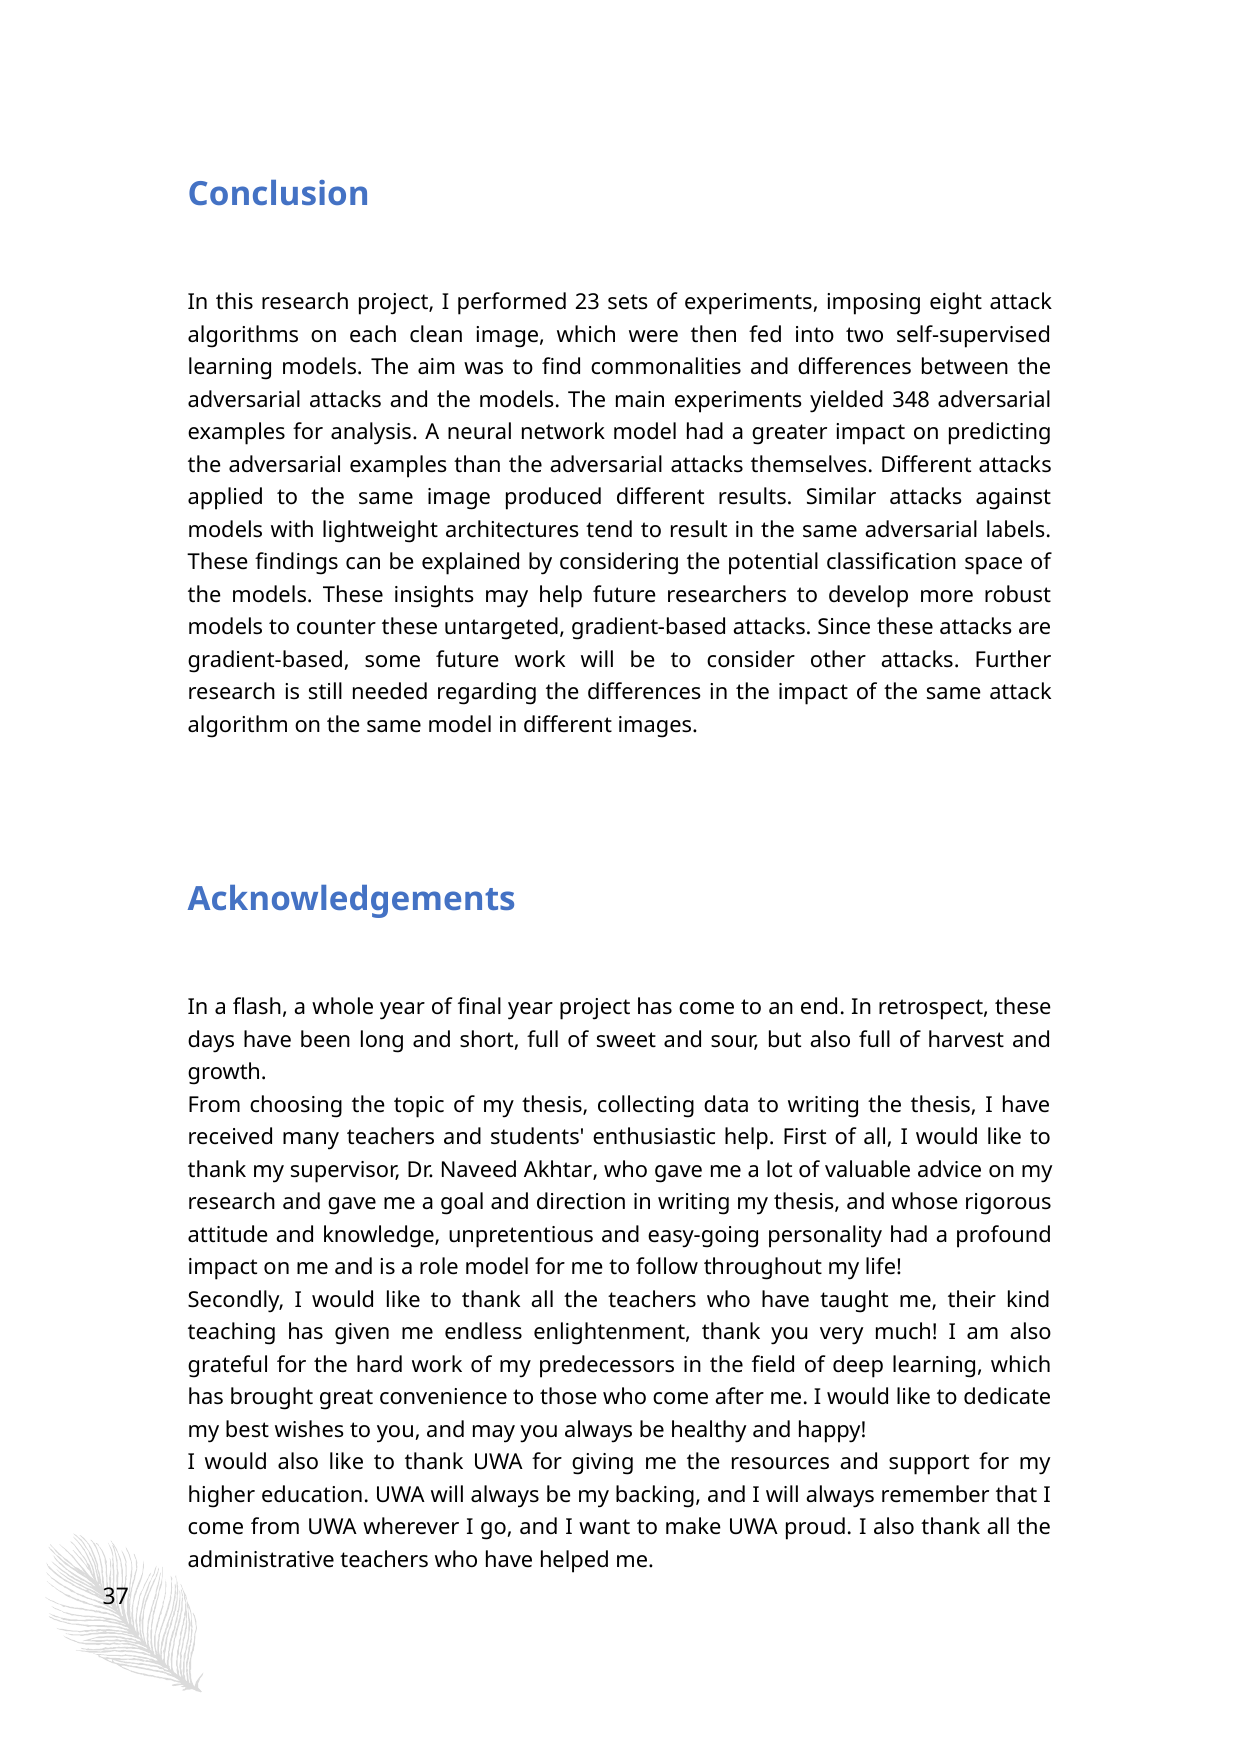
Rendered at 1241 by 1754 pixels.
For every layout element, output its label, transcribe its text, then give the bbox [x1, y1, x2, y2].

text From choosing the topic of my thesis, collecting data to writing the thesis, I have received many teachers and students' enthusiastic help. First of all, I would like to thank my supervisor, Dr. Naveed Akhtar, who gave me a lot of valuable advice on my research and gave me a goal and direction in writing my thesis, and whose rigorous attitude and knowledge, unpretentious and easy-going personality had a profound impact on me and is a role model for me to follow throughout my life! [187, 1087, 1053, 1282]
text In a flash, a whole year of final year project has come to an end. In retrospect, these days have been long and short, full of sweet and sour, but also full of harvest and growth. [187, 990, 1053, 1087]
subtitle Conclusion [187, 160, 1053, 225]
text In this research project, I performed 23 sets of experiments, imposing eight attack algorithms on each clean image, which were then fed into two self-supervised learning models. The aim was to find commonalities and differences between the adversarial attacks and the models. The main experiments yielded 348 adversarial examples for analysis. A neural network model had a greater impact on predicting the adversarial examples than the adversarial attacks themselves. Different attacks applied to the same image produced different results. Similar attacks against models with lightweight architectures tend to result in the same adversarial labels. These findings can be explained by considering the potential classification space of the models. These insights may help future researchers to develop more robust models to counter these untargeted, gradient-based attacks. Since these attacks are gradient-based, some future work will be to consider other attacks. Further research is still needed regarding the differences in the impact of the same attack algorithm on the same model in different images. [187, 285, 1053, 740]
subtitle Acknowledgements [187, 864, 1053, 929]
text I would also like to thank UWA for giving me the resources and support for my higher education. UWA will always be my backing, and I will always remember that I come from UWA wherever I go, and I want to make UWA proud. I also thank all the administrative teachers who have helped me. [187, 1445, 1053, 1575]
text Secondly, I would like to thank all the teachers who have taught me, their kind teaching has given me endless enlightenment, thank you very much! I am also grateful for the hard work of my predecessors in the field of deep learning, which has brought great convenience to those who come after me. I would like to dedicate my best wishes to you, and may you always be healthy and happy! [187, 1282, 1053, 1445]
